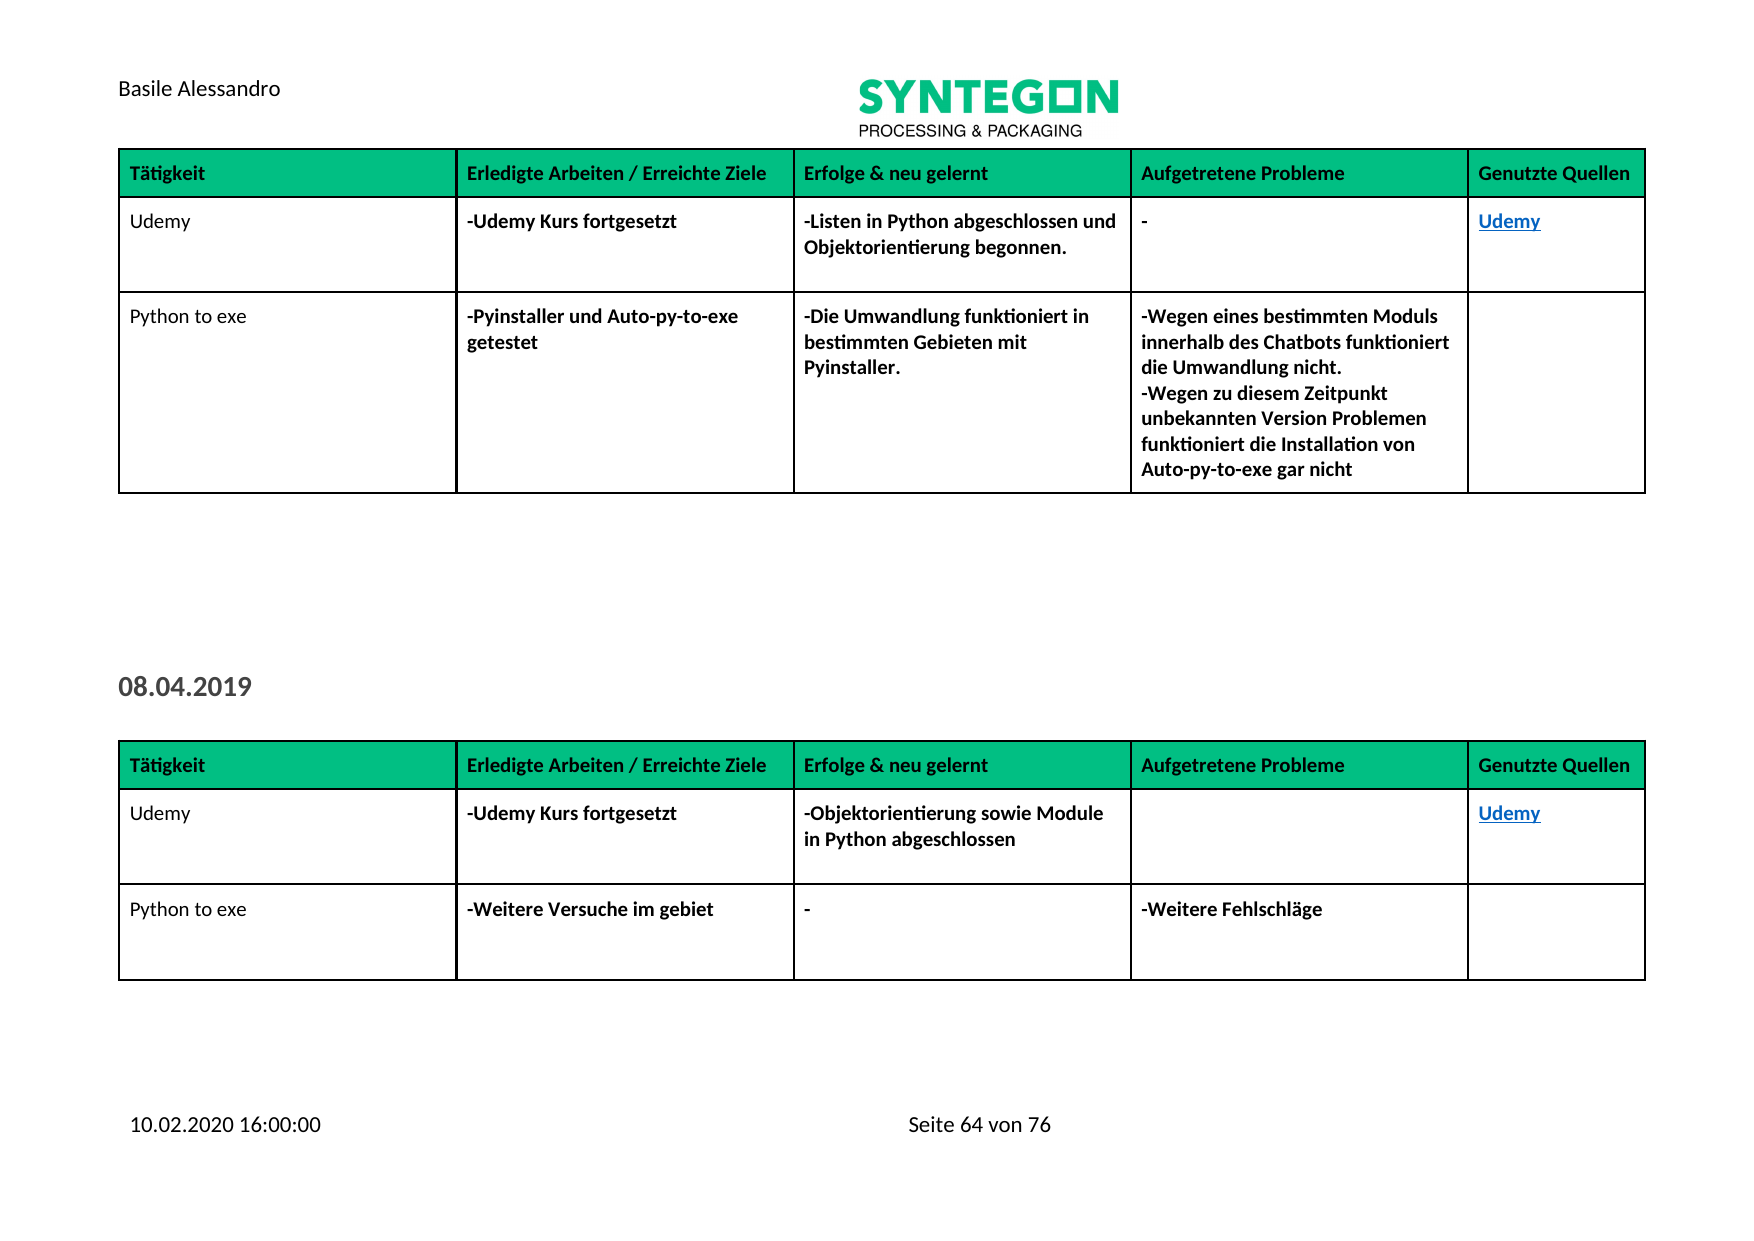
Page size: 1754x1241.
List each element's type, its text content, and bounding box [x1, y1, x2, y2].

table_cell -Weitere Fehlschläge [1132, 885, 1467, 978]
table_cell [1469, 293, 1644, 492]
table_header Tätigkeit [120, 742, 455, 788]
table_header Genutzte Quellen [1469, 150, 1644, 196]
picture [859, 75, 1120, 139]
table_cell Python to exe [120, 885, 455, 978]
subtitle 08.04.2019 [118, 668, 1606, 703]
table_cell Udemy [1469, 198, 1644, 291]
table_cell [1469, 885, 1644, 978]
table_cell - [795, 885, 1130, 978]
table_cell Udemy [1469, 790, 1644, 883]
table_cell [1132, 790, 1467, 883]
table_cell -Objektorientierung sowie Module in Python abgeschlossen [795, 790, 1130, 883]
table_cell Udemy [120, 198, 455, 291]
table_cell - [1132, 198, 1467, 291]
table_header Erledigte Arbeiten / Erreichte Ziele [458, 150, 793, 196]
table_cell -Pyinstaller und Auto-py-to-exe getestet [458, 293, 793, 492]
table_cell -Weitere Versuche im gebiet [458, 885, 793, 978]
table_cell Python to exe [120, 293, 455, 492]
table_cell -Wegen eines bestimmten Moduls innerhalb des Chatbots funktioniert die Umwandlung nicht. -Wegen zu diesem Zeitpunkt unbekannten Version Problemen funktioniert die Installation von Auto-py-to-exe gar nicht [1132, 293, 1467, 492]
table_cell -Die Umwandlung funktioniert in bestimmten Gebieten mit Pyinstaller. [795, 293, 1130, 492]
table_header Aufgetretene Probleme [1132, 150, 1467, 196]
table_cell Udemy [120, 790, 455, 883]
table_cell -Udemy Kurs fortgesetzt [458, 198, 793, 291]
table_header Tätigkeit [120, 150, 455, 196]
table_header Aufgetretene Probleme [1132, 742, 1467, 788]
table_cell -Udemy Kurs fortgesetzt [458, 790, 793, 883]
table_header Erledigte Arbeiten / Erreichte Ziele [458, 742, 793, 788]
table_header Genutzte Quellen [1469, 742, 1644, 788]
table_header Erfolge & neu gelernt [795, 742, 1130, 788]
table_header Erfolge & neu gelernt [795, 150, 1130, 196]
table_cell -Listen in Python abgeschlossen und Objektorientierung begonnen. [795, 198, 1130, 291]
